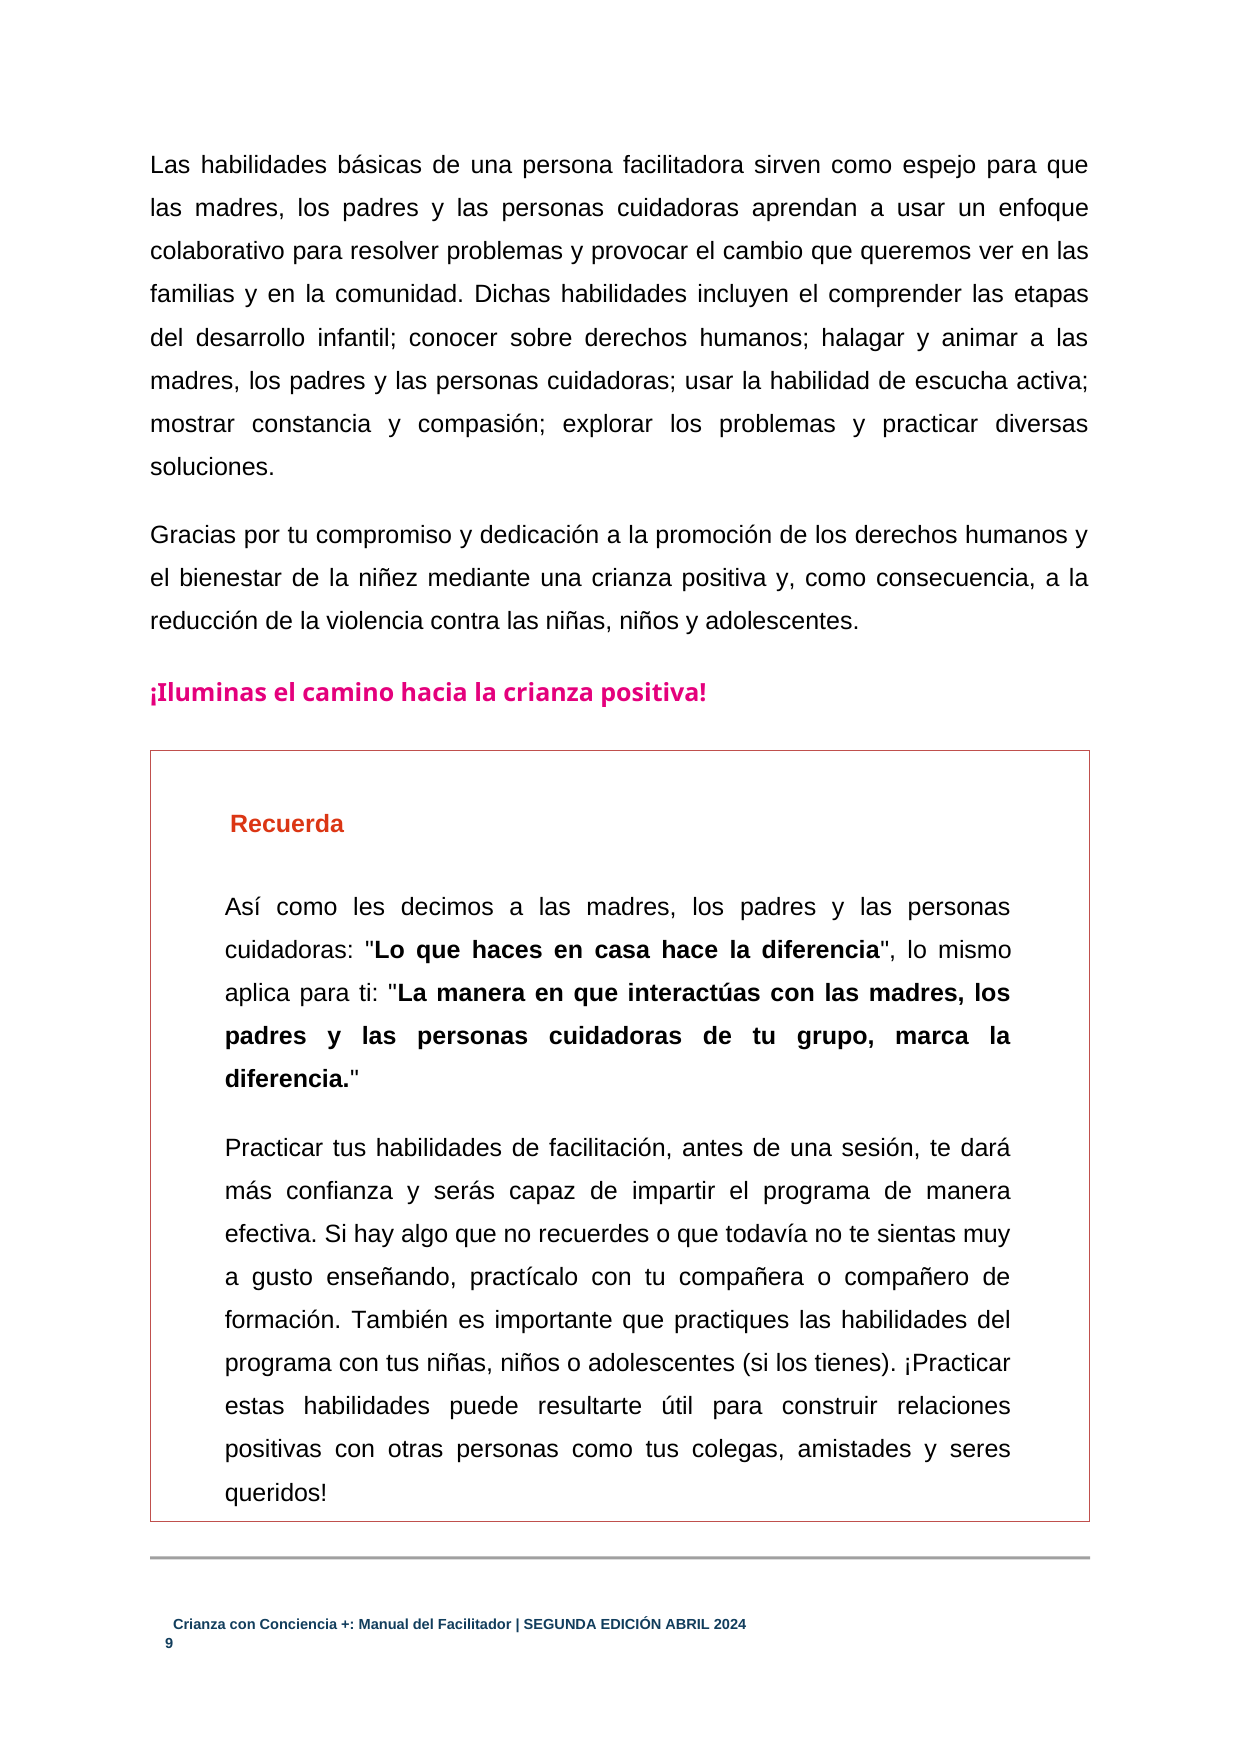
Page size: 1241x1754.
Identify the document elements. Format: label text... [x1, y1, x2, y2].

text Las habilidades básicas de una persona facilitadora sirven como espejo para que las madres, los padres y las personas cuidadoras aprendan a usar un enfoque colaborativo para resolver problemas y provocar el cambio que queremos ver en las familias y en la comunidad. Dichas habilidades incluyen el comprender las etapas del desarrollo infantil; conocer sobre derechos humanos; halagar y animar a las madres, los padres y las personas cuidadoras; usar la habilidad de escucha activa; mostrar constancia y compasión; explorar los problemas y practicar diversas soluciones. [150, 150, 1090, 481]
text ¡Iluminas el camino hacia la crianza positiva! [150, 674, 1090, 708]
text Gracias por tu compromiso y dedicación a la promoción de los derechos humanos y el bienestar de la niñez mediante una crianza positiva y, como consecuencia, a la reducción de la violencia contra las niñas, niños y adolescentes. [150, 520, 1090, 635]
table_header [151, 751, 1089, 1521]
